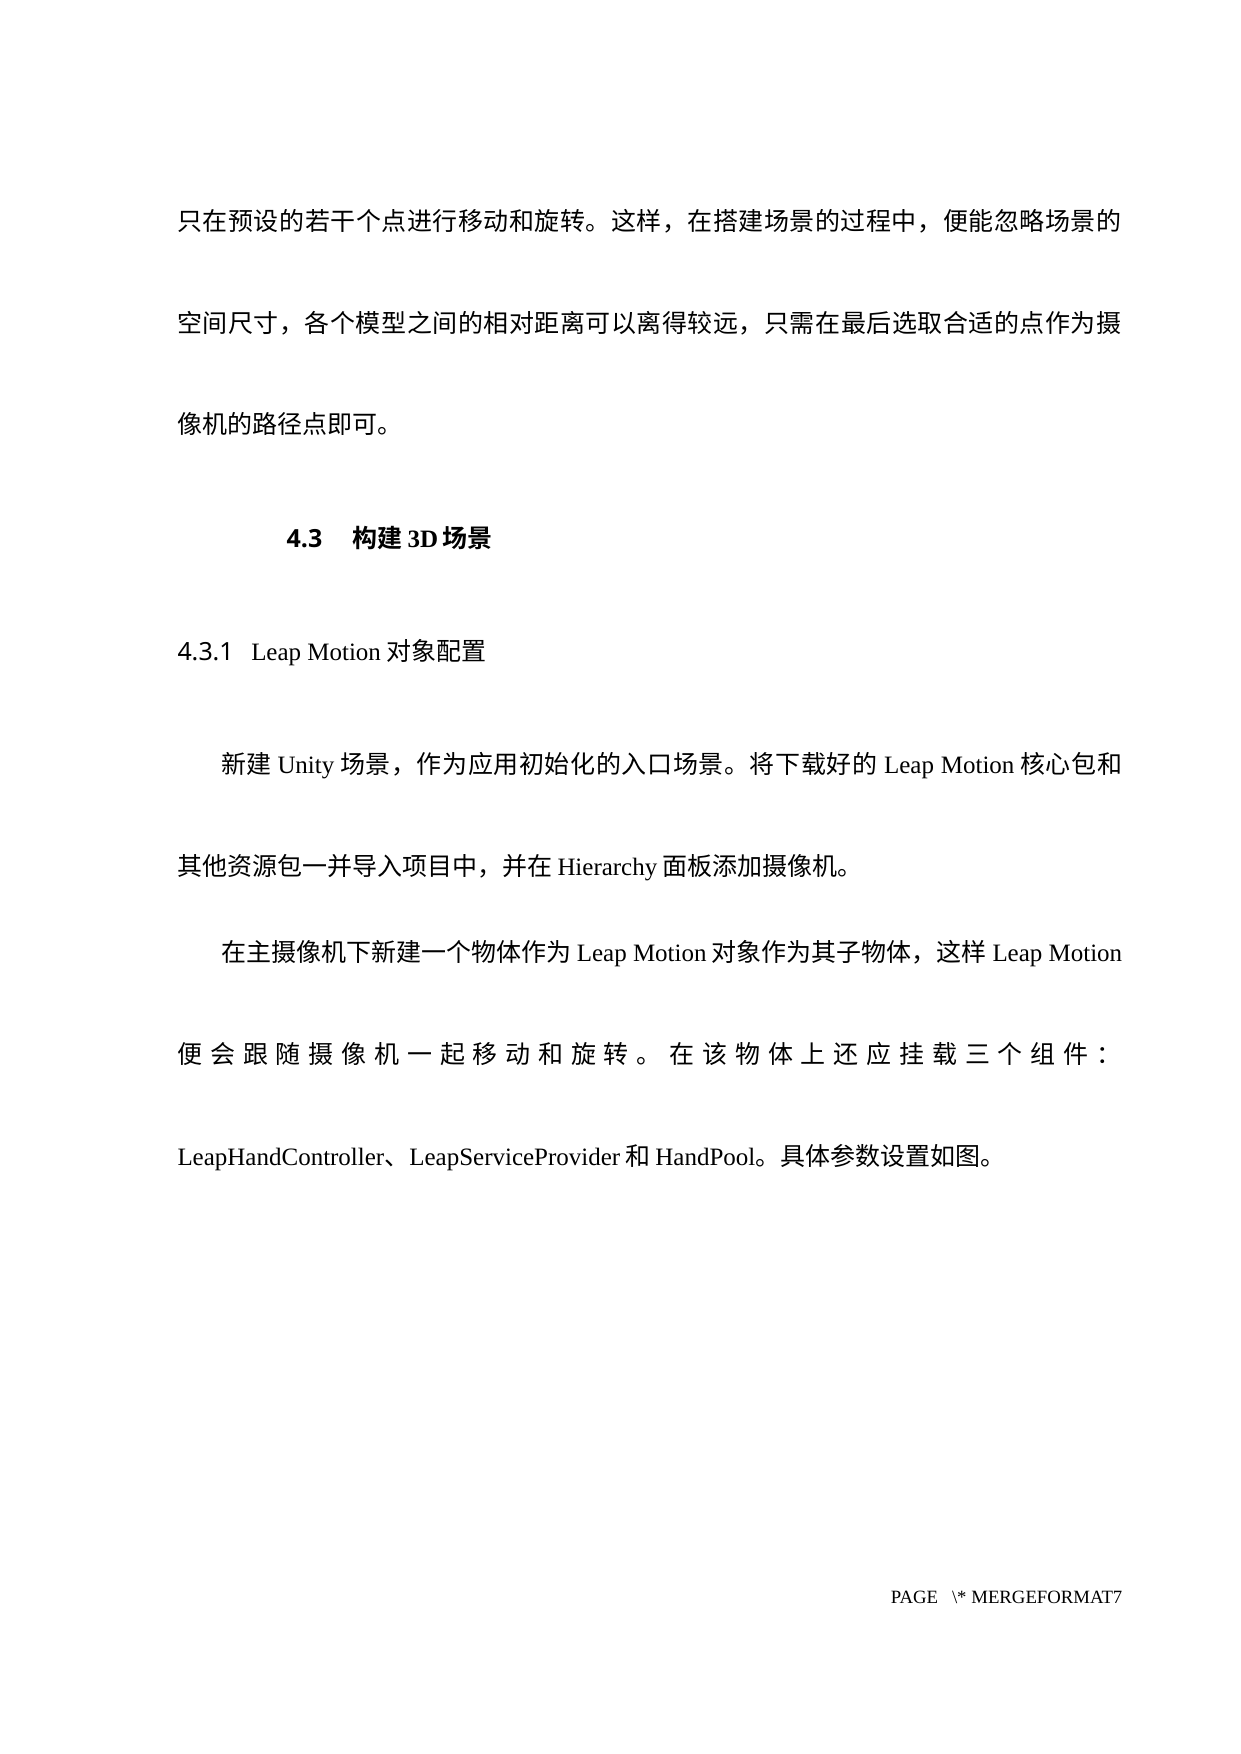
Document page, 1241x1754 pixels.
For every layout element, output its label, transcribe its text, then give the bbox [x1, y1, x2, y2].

list 在主摄像机下新建一个物体作为Leap Motion对象作为其子物体，这样Leap Motion便会跟随摄像机一起移动和旋转。在该物体上还应挂载三个组件：LeapHandController、LeapServiceProvider和HandPool。具体参数设置如图。 [177, 916, 1122, 1188]
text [177, 185, 1122, 457]
subtitle Leap Motion对象配置 [177, 615, 1122, 683]
list 新建Unity场景，作为应用初始化的入口场景。将下载好的Leap Motion核心包和其他资源包一并导入项目中，并在Hierarchy面板添加摄像机。 [177, 728, 1122, 898]
subtitle 构建3D场景 [236, 502, 1122, 570]
